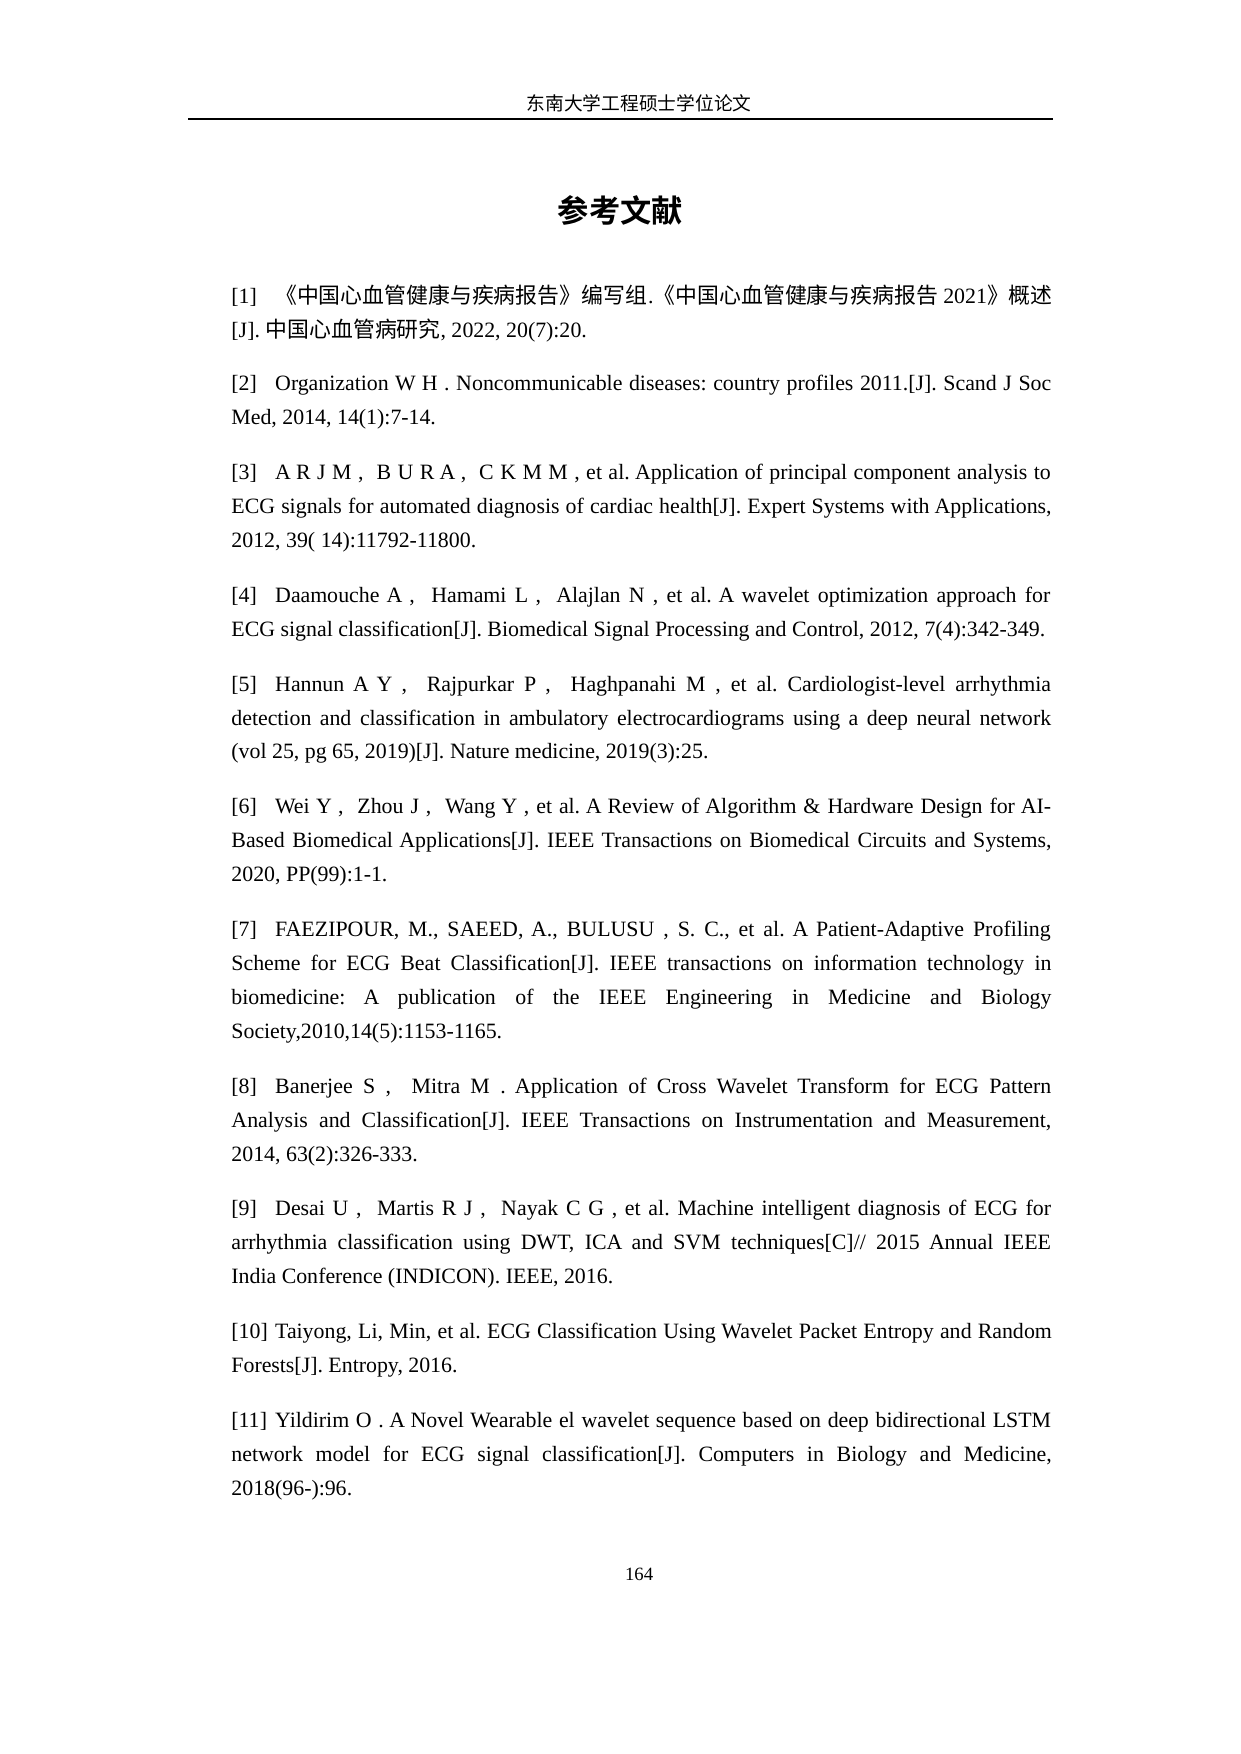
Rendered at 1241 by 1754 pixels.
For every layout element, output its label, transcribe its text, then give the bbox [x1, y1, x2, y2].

text 《中国心血管健康与疾病报告》编写组.《中国心血管健康与疾病报告2021》概述[J]. 中国心血管病研究, 2022, 20(7):20. [231, 277, 1053, 345]
text FAEZIPOUR, M., SAEED, A., BULUSU , S. C., et al. A Patient-Adaptive Profiling Scheme for ECG Beat Classification[J]. IEEE transactions on information technology in biomedicine: A publication of the IEEE Engineering in Medicine and Biology Society,2010,14(5):1153-1165. [231, 912, 1053, 1047]
text Hannun A Y , Rajpurkar P , Haghpanahi M , et al. Cardiologist-level arrhythmia detection and classification in ambulatory electrocardiograms using a deep neural network (vol 25, pg 65, 2019)[J]. Nature medicine, 2019(3):25. [231, 666, 1053, 768]
text Desai U , Martis R J , Nayak C G , et al. Machine intelligent diagnosis of ECG for arrhythmia classification using DWT, ICA and SVM techniques[C]// 2015 Annual IEEE India Conference (INDICON). IEEE, 2016. [231, 1191, 1053, 1293]
text Yildirim O . A Novel Wearable el wavelet sequence based on deep bidirectional LSTM network model for ECG signal classification[J]. Computers in Biology and Medicine, 2018(96-):96. [231, 1402, 1053, 1504]
text Banerjee S , Mitra M . Application of Cross Wavelet Transform for ECG Pattern Analysis and Classification[J]. IEEE Transactions on Instrumentation and Measurement, 2014, 63(2):326-333. [231, 1068, 1053, 1170]
text Wei Y , Zhou J , Wang Y , et al. A Review of Algorithm & Hardware Design for AI-Based Biomedical Applications[J]. IEEE Transactions on Biomedical Circuits and Systems, 2020, PP(99):1-1. [231, 789, 1053, 891]
text A R J M , B U R A , C K M M , et al. Application of principal component analysis to ECG signals for automated diagnosis of cardiac health[J]. Expert Systems with Applications, 2012, 39( 14):11792-11800. [231, 455, 1053, 557]
text Organization W H . Noncommunicable diseases: country profiles 2011.[J]. Scand J Soc Med, 2014, 14(1):7-14. [231, 366, 1053, 434]
text Taiyong, Li, Min, et al. ECG Classification Using Wavelet Packet Entropy and Random Forests[J]. Entropy, 2016. [231, 1314, 1053, 1382]
text 参考文献 [187, 175, 1053, 243]
text Daamouche A , Hamami L , Alajlan N , et al. A wavelet optimization approach for ECG signal classification[J]. Biomedical Signal Processing and Control, 2012, 7(4):342-349. [231, 577, 1053, 645]
